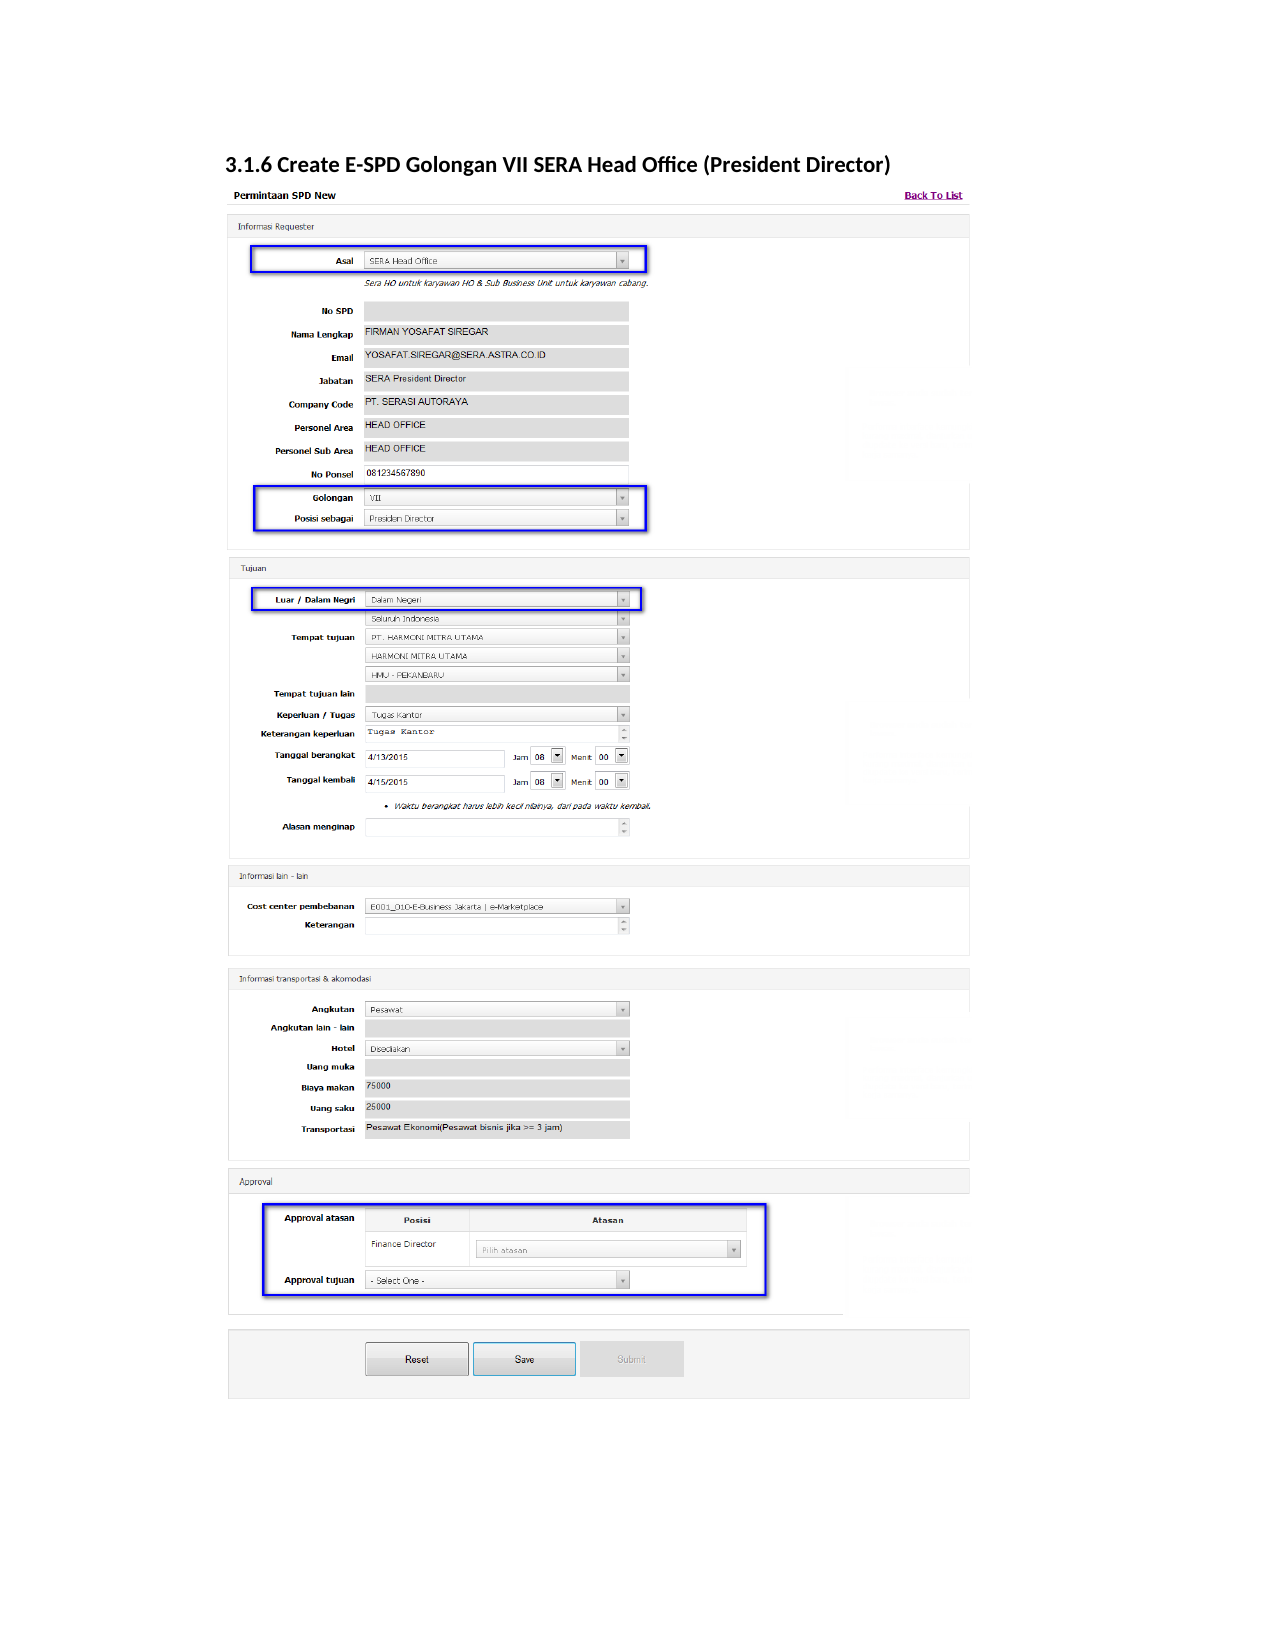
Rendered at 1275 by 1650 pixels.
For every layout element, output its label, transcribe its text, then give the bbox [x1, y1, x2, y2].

picture [225, 182, 972, 552]
picture [225, 1165, 972, 1401]
picture [225, 863, 972, 1162]
text 3.1.6 Create E-SPD Golongan VII SERA Head Office (President Director) [225, 150, 1125, 178]
picture [225, 555, 972, 860]
